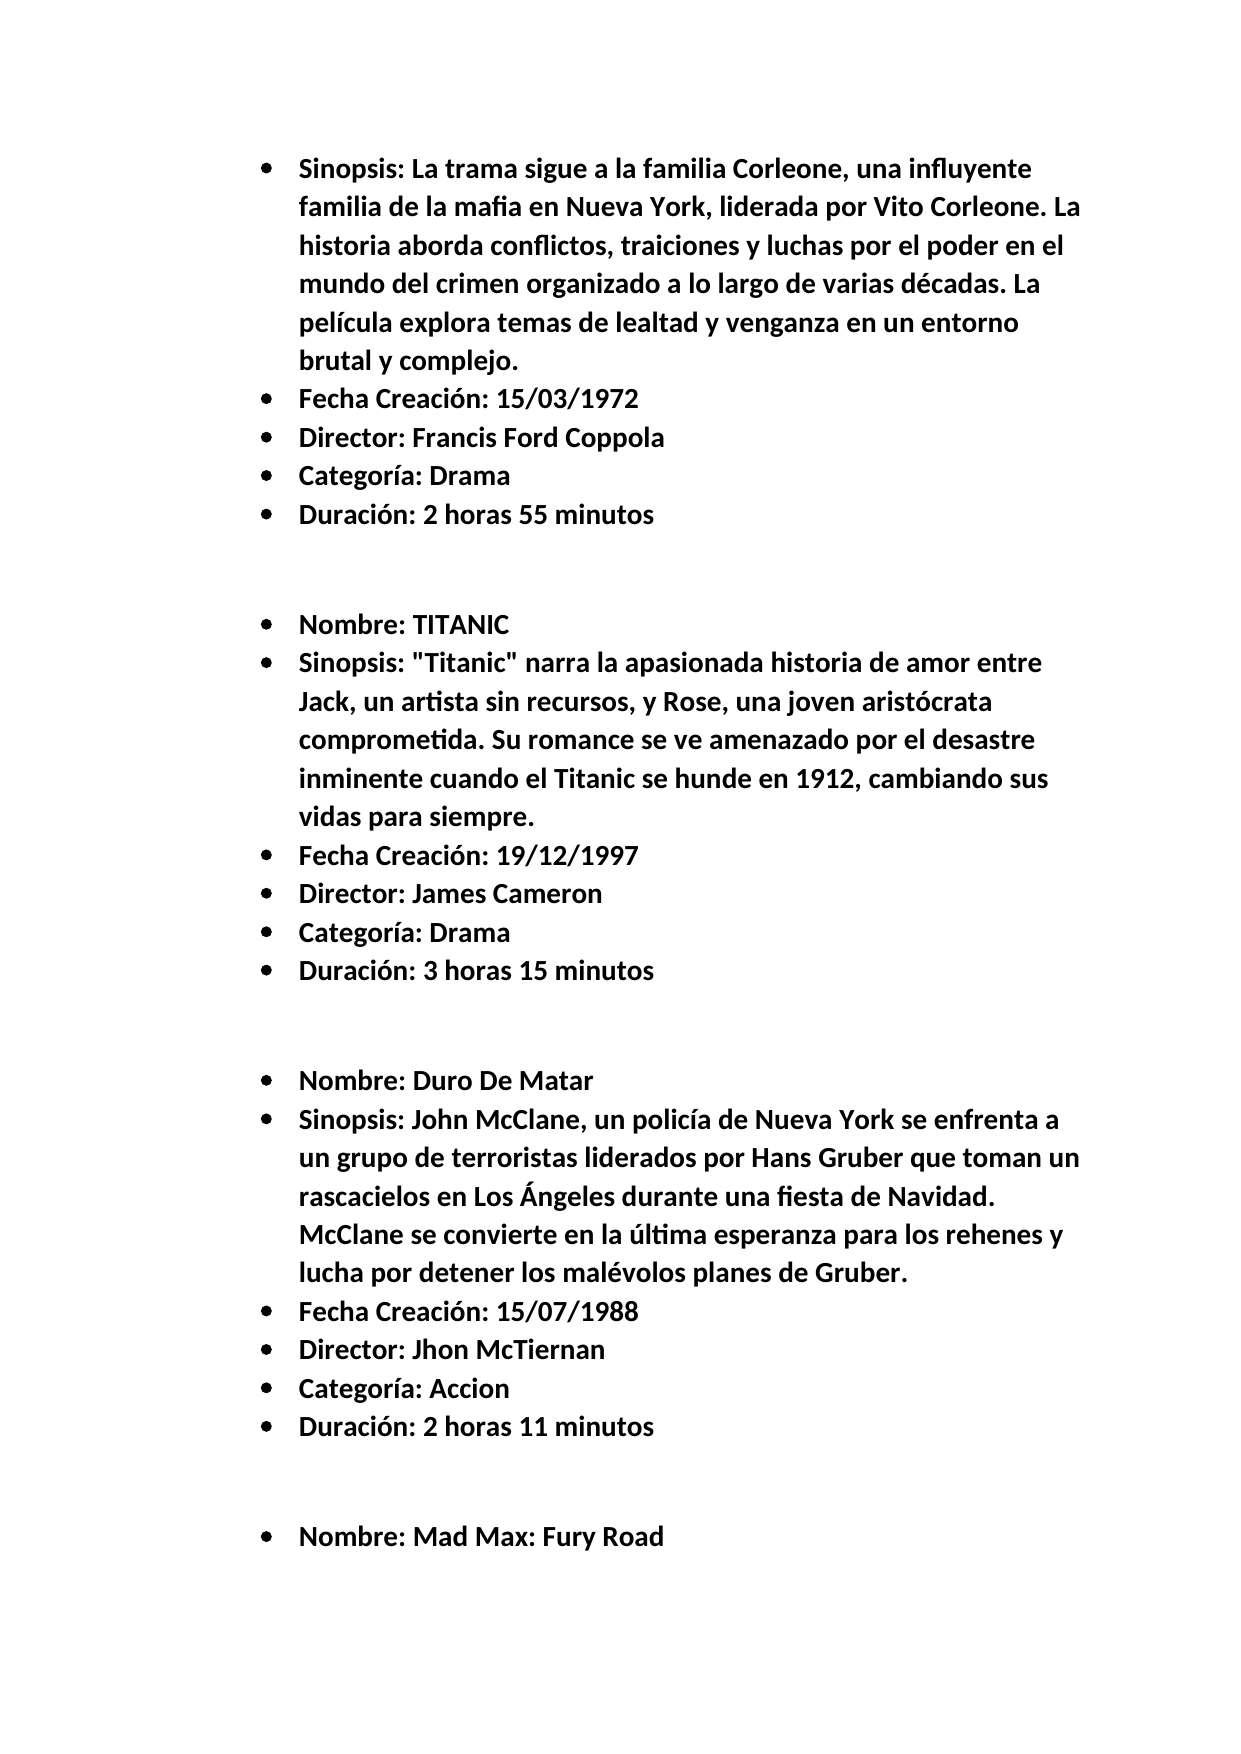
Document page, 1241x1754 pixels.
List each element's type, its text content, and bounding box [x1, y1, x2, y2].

list Director: Francis Ford Coppola [261, 419, 1090, 455]
list Categoría: Drama [261, 914, 1090, 949]
list Director: Jhon McTiernan [261, 1331, 1090, 1367]
list Nombre: Duro De Matar [261, 1062, 1090, 1098]
list Duración: 3 horas 15 minutos [261, 952, 1090, 988]
list Categoría: Accion [261, 1370, 1090, 1405]
list Nombre: Mad Max: Fury Road [261, 1518, 1090, 1554]
list Fecha Creación: 19/12/1997 [261, 837, 1090, 872]
list Director: James Cameron [261, 875, 1090, 911]
list Sinopsis: John McClane, un policía de Nueva York se enfrenta a un grupo de terroristas liderados por Hans Gruber que toman un rascacielos en Los Ángeles durante una fiesta de Navidad. McClane se convierte en la última esperanza para los rehenes y lucha por detener los malévolos planes de Gruber. [261, 1101, 1090, 1290]
list Fecha Creación: 15/03/1972 [261, 381, 1090, 416]
list Duración: 2 horas 11 minutos [261, 1408, 1090, 1444]
list Duración: 2 horas 55 minutos [261, 496, 1090, 532]
list Sinopsis: "Titanic" narra la apasionada historia de amor entre Jack, un artista sin recursos, y Rose, una joven aristócrata comprometida. Su romance se ve amenazado por el desastre inminente cuando el Titanic se hunde en 1912, cambiando sus vidas para siempre. [261, 644, 1090, 834]
list Categoría: Drama [261, 457, 1090, 493]
list Fecha Creación: 15/07/1988 [261, 1293, 1090, 1328]
list Nombre: TITANIC [261, 606, 1090, 642]
list Sinopsis: La trama sigue a la familia Corleone, una influyente familia de la mafia en Nueva York, liderada por Vito Corleone. La historia aborda conflictos, traiciones y luchas por el poder en el mundo del crimen organizado a lo largo de varias décadas. La película explora temas de lealtad y venganza en un entorno brutal y complejo. [261, 150, 1090, 378]
